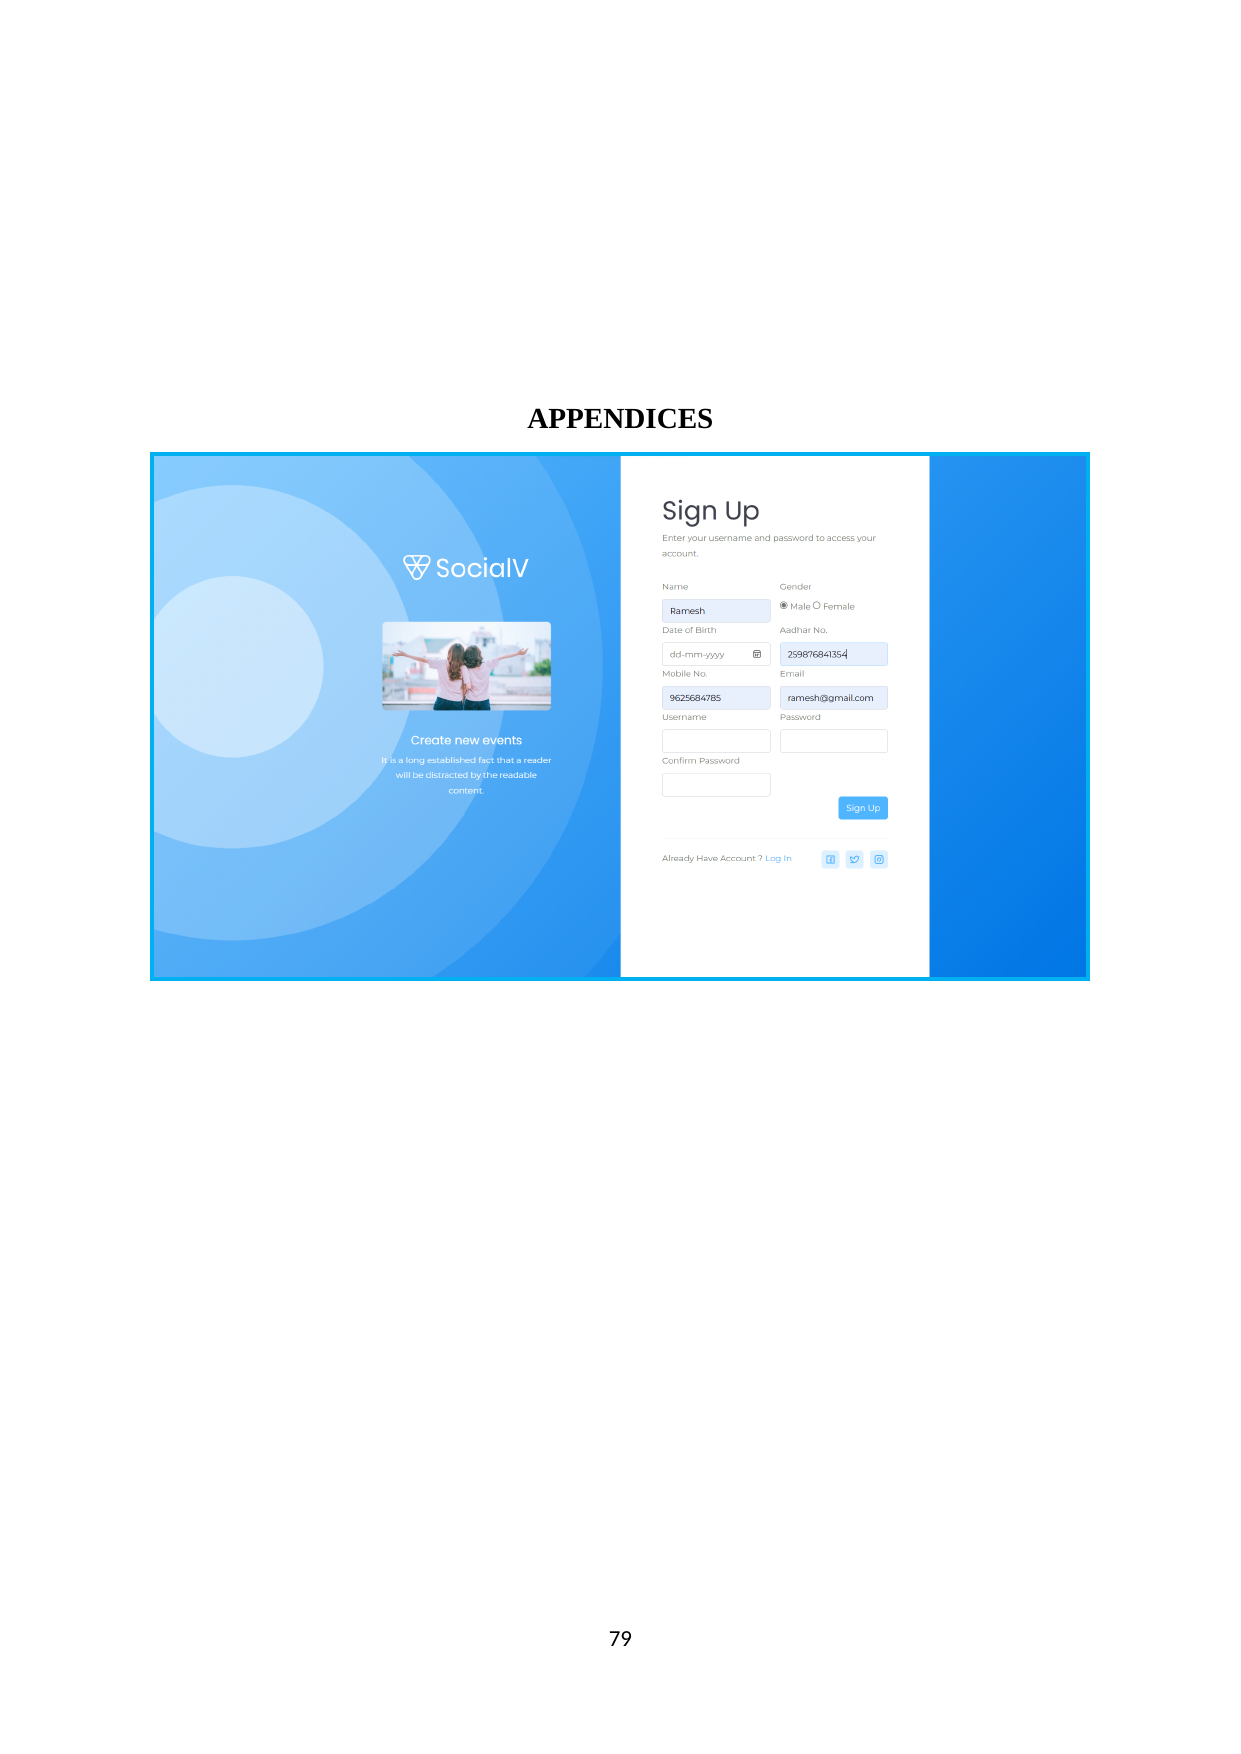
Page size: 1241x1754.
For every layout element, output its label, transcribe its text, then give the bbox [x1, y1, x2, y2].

text APPENDICES [150, 402, 1090, 435]
picture [155, 457, 1085, 976]
